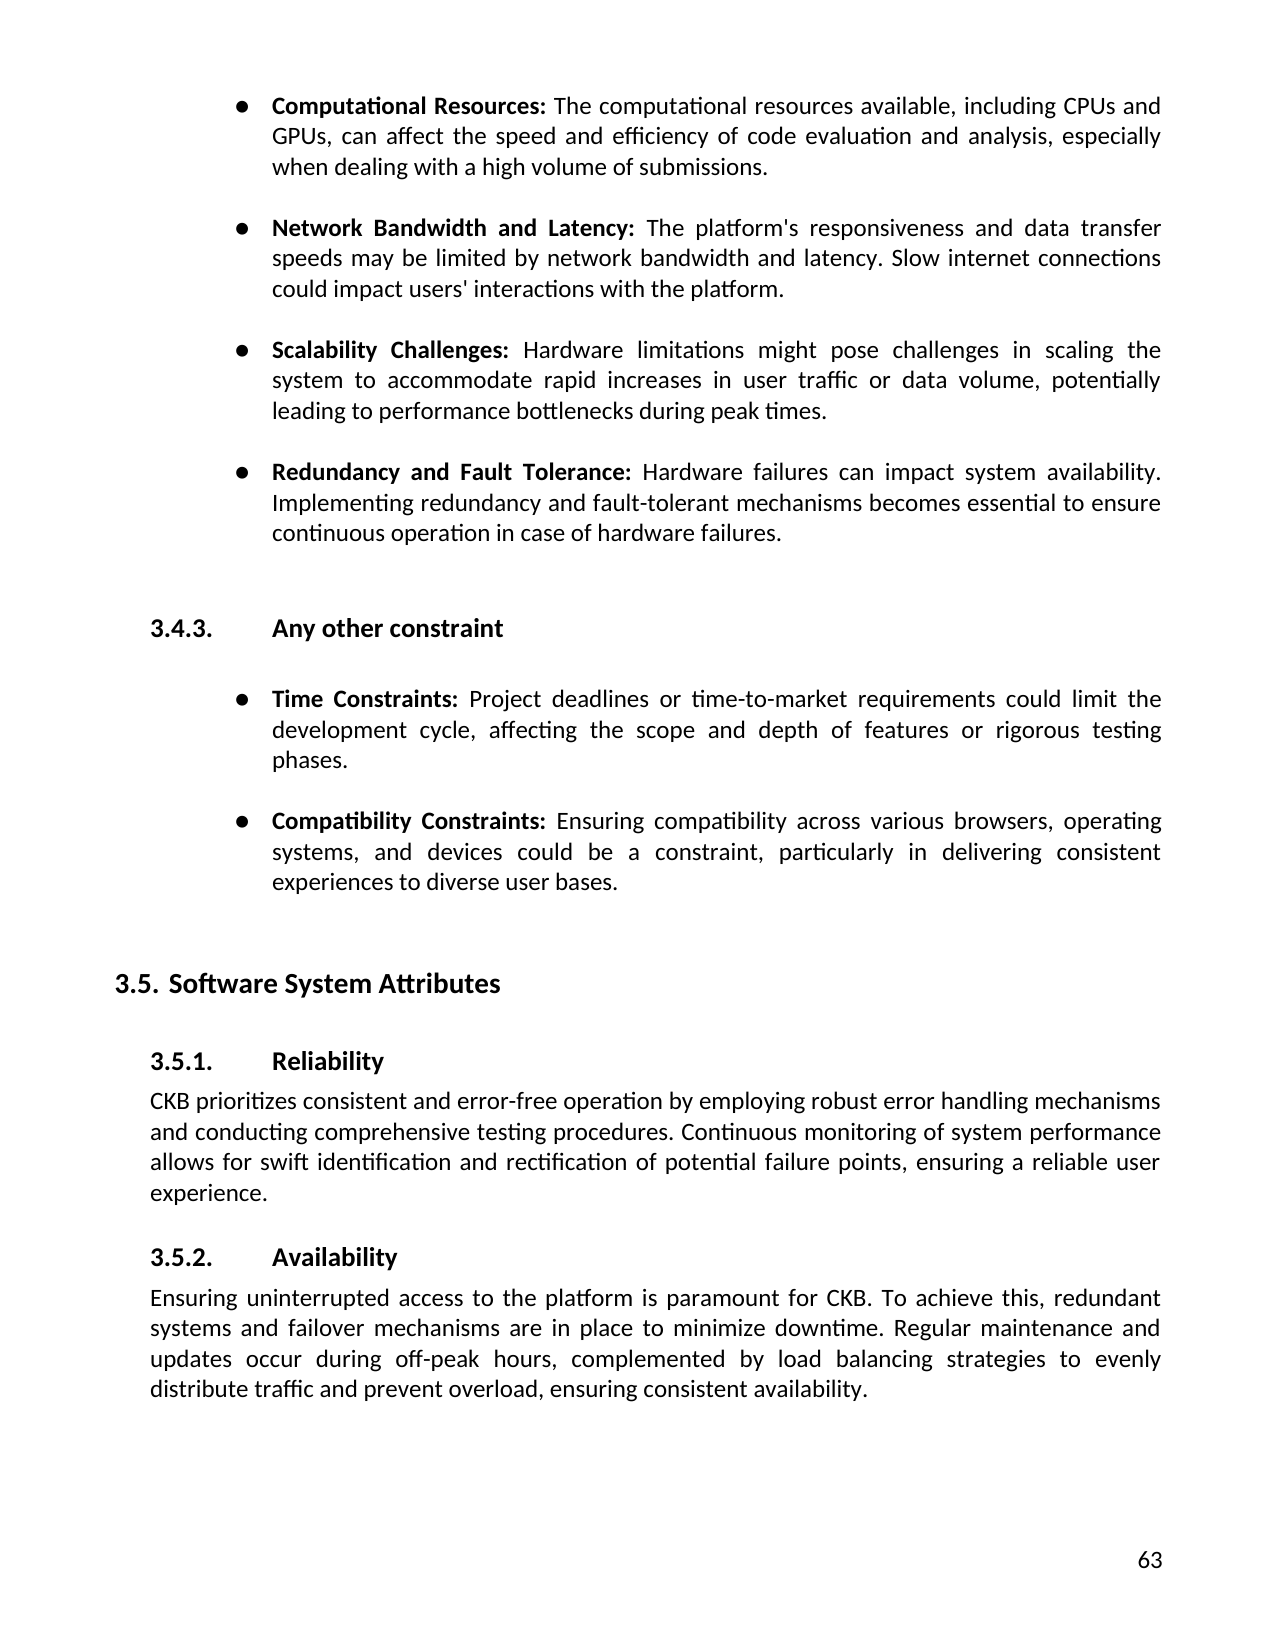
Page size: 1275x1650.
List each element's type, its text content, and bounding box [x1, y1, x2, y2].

list Network Bandwidth and Latency: The platform's responsiveness and data transfer speeds may be limited by network bandwidth and latency. Slow internet connections could impact users' interactions with the platform. [234, 212, 1162, 303]
text CKB prioritizes consistent and error-free operation by employing robust error handling mechanisms and conducting comprehensive testing procedures. Continuous monitoring of system performance allows for swift identification and rectification of potential failure points, ensuring a reliable user experience. [150, 1085, 1162, 1207]
list Time Constraints: Project deadlines or time-to-market requirements could limit the development cycle, affecting the scope and depth of features or rigorous testing phases. [234, 683, 1162, 775]
list Compatibility Constraints: Ensuring compatibility across various browsers, operating systems, and devices could be a constraint, particularly in delivering consistent experiences to diverse user bases. [234, 806, 1162, 897]
text Ensuring uninterrupted access to the platform is paramount for CKB. To achieve this, redundant systems and failover mechanisms are in place to minimize downtime. Regular maintenance and updates occur during off-peak hours, complemented by load balancing strategies to evenly distribute traffic and prevent overload, ensuring consistent availability. [150, 1282, 1162, 1404]
list Scalability Challenges: Hardware limitations might pose challenges in scaling the system to accommodate rapid increases in user traffic or data volume, potentially leading to performance bottlenecks during peak times. [234, 334, 1162, 426]
list Redundancy and Fault Tolerance: Hardware failures can impact system availability. Implementing redundancy and fault-tolerant mechanisms becomes essential to ensure continuous operation in case of hardware failures. [234, 456, 1162, 548]
subtitle Reliability [150, 1044, 1162, 1077]
subtitle Any other constraint [150, 612, 1162, 644]
subtitle Software System Attributes [159, 965, 1162, 1001]
list Computational Resources: The computational resources available, including CPUs and GPUs, can affect the speed and efficiency of code evaluation and analysis, especially when dealing with a high volume of submissions. [234, 90, 1162, 181]
subtitle Availability [150, 1241, 1162, 1273]
